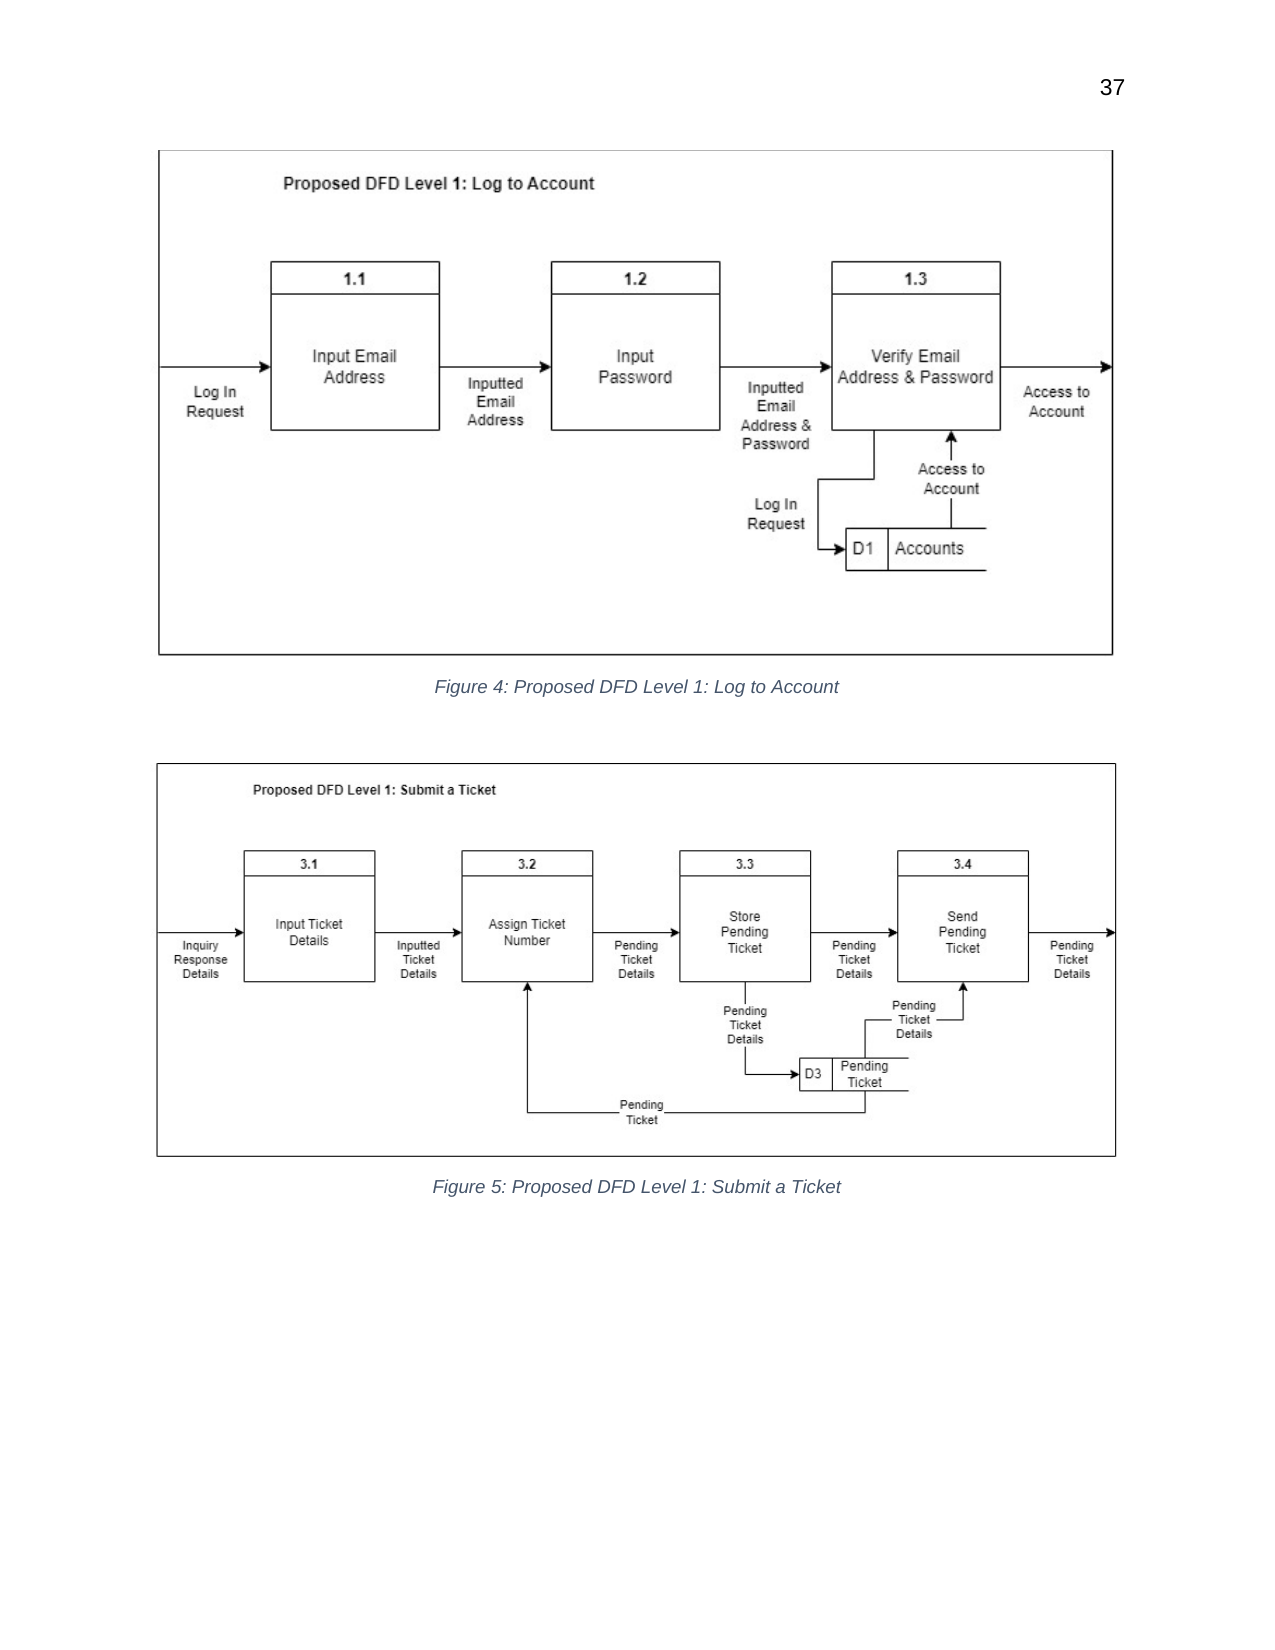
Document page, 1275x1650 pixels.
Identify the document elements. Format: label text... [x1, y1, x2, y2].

picture [150, 763, 1125, 1158]
picture [150, 150, 1125, 657]
